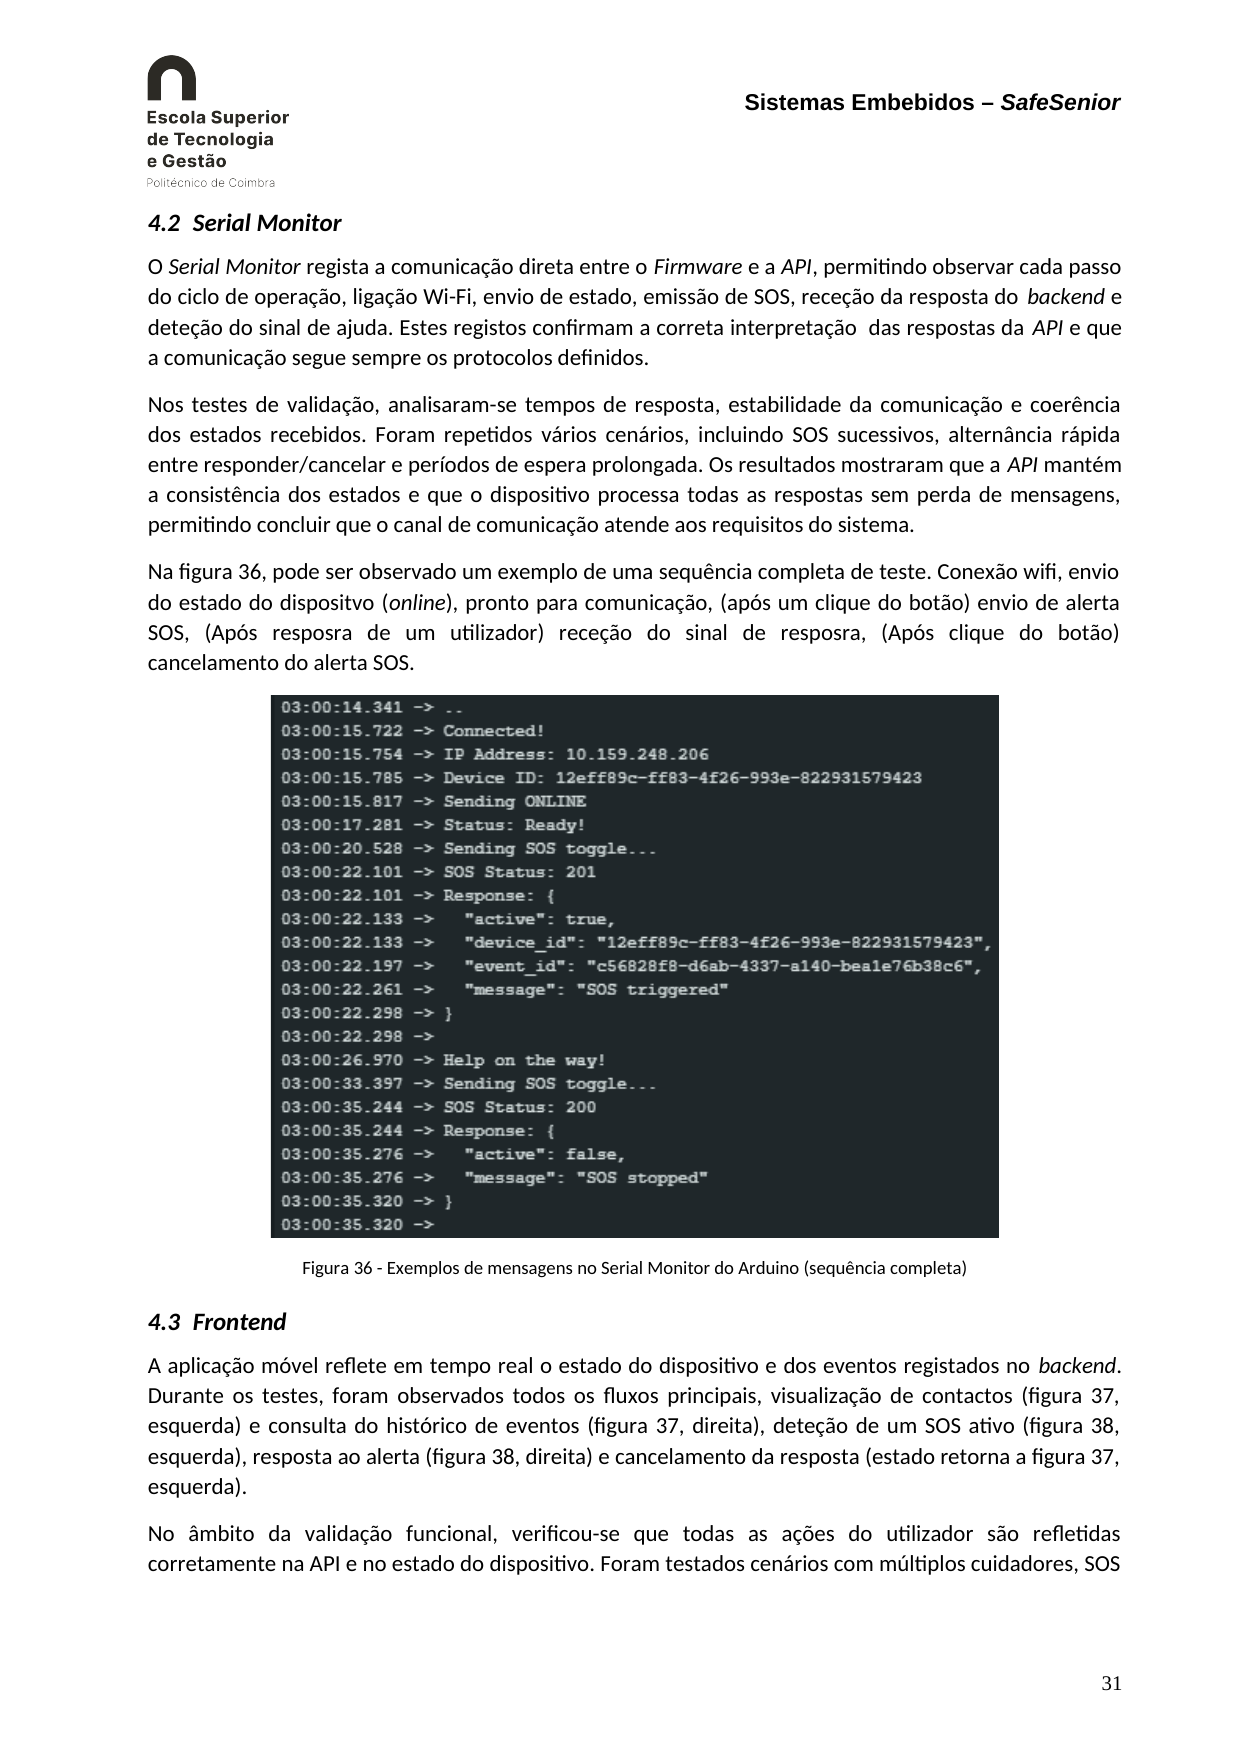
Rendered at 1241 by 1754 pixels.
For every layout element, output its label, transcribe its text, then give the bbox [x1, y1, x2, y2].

text Figura 36 - Exemplos de mensagens no Serial Monitor do Arduino (sequência completa) [148, 1256, 1122, 1279]
text O Serial Monitor regista a comunicação direta entre o Firmware e a API, permitindo observar cada passo do ciclo de operação, ligação Wi-Fi, envio de estado, emissão de SOS, receção da resposta do backend e deteção do sinal de ajuda. Estes registos confirmam a correta interpretação das respostas da API e que a comunicação segue sempre os protocolos definidos. [148, 252, 1122, 371]
text Nos testes de validação, analisaram-se tempos de resposta, estabilidade da comunicação e coerência dos estados recebidos. Foram repetidos vários cenários, incluindo SOS sucessivos, alternância rápida entre responder/cancelar e períodos de espera prolongada. Os resultados mostraram que a API mantém a consistência dos estados e que o dispositivo processa todas as respostas sem perda de mensagens, permitindo concluir que o canal de comunicação atende aos requisitos do sistema. [148, 390, 1122, 538]
picture [270, 695, 999, 1238]
text A aplicação móvel reflete em tempo real o estado do dispositivo e dos eventos registados no backend. Durante os testes, foram observados todos os fluxos principais, visualização de contactos (figura 37, esquerda) e consulta do histórico de eventos (figura 37, direita), deteção de um SOS ativo (figura 38, esquerda), resposta ao alerta (figura 38, direita) e cancelamento da resposta (estado retorna a figura 37, esquerda). [148, 1351, 1122, 1500]
picture [147, 55, 289, 187]
text Na figura 36, pode ser observado um exemplo de uma sequência completa de teste. Conexão wifi, envio do estado do dispositvo (online), pronto para comunicação, (após um clique do botão) envio de alerta SOS, (Após resposra de um utilizador) receção do sinal de resposra, (Após clique do botão) cancelamento do alerta SOS. [148, 557, 1122, 676]
subtitle Frontend [148, 1306, 1122, 1336]
subtitle Serial Monitor [148, 207, 1122, 237]
